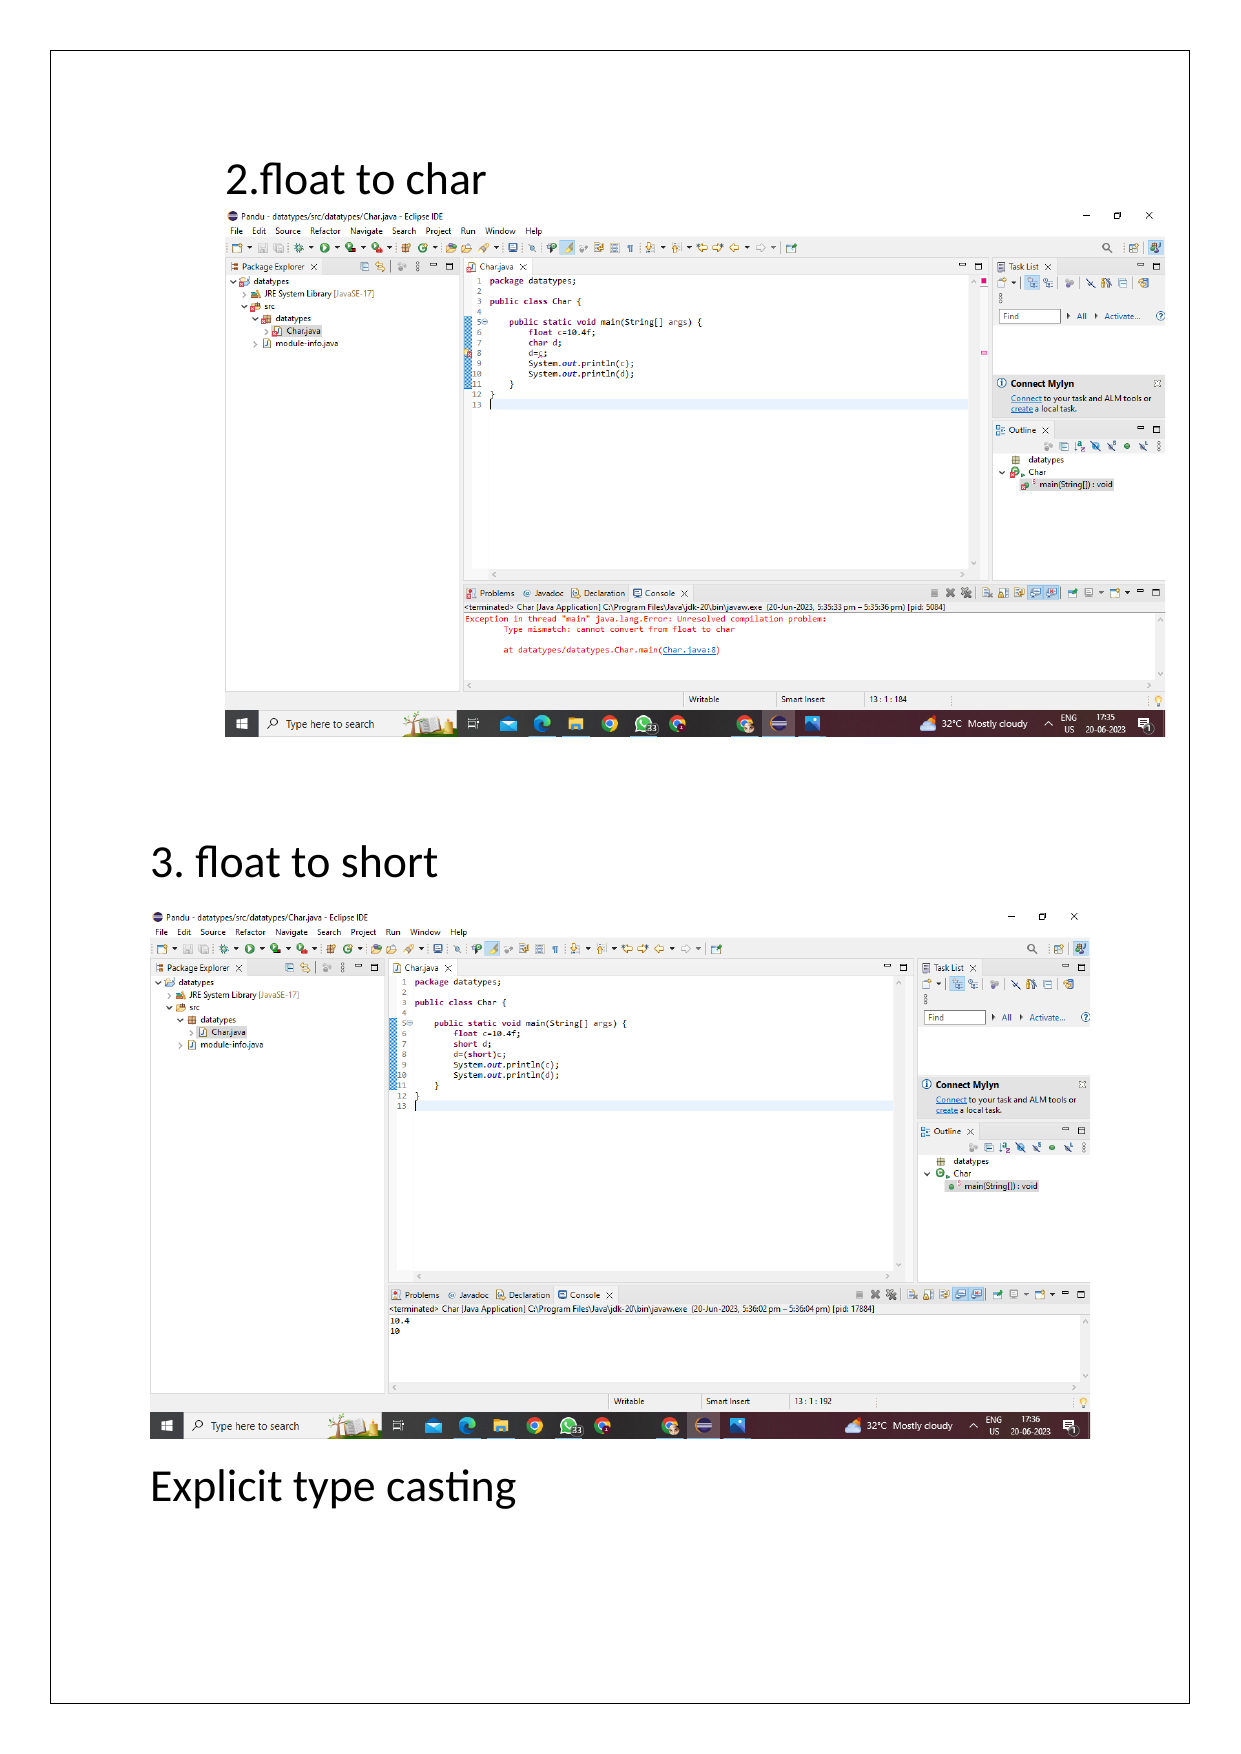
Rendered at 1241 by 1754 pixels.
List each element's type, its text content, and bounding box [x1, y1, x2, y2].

picture [150, 909, 1091, 1439]
text 3. float to short [150, 833, 1090, 888]
text Explicit type casting [150, 1457, 1090, 1513]
list 2.float to char [225, 150, 1090, 208]
picture [225, 208, 1166, 737]
